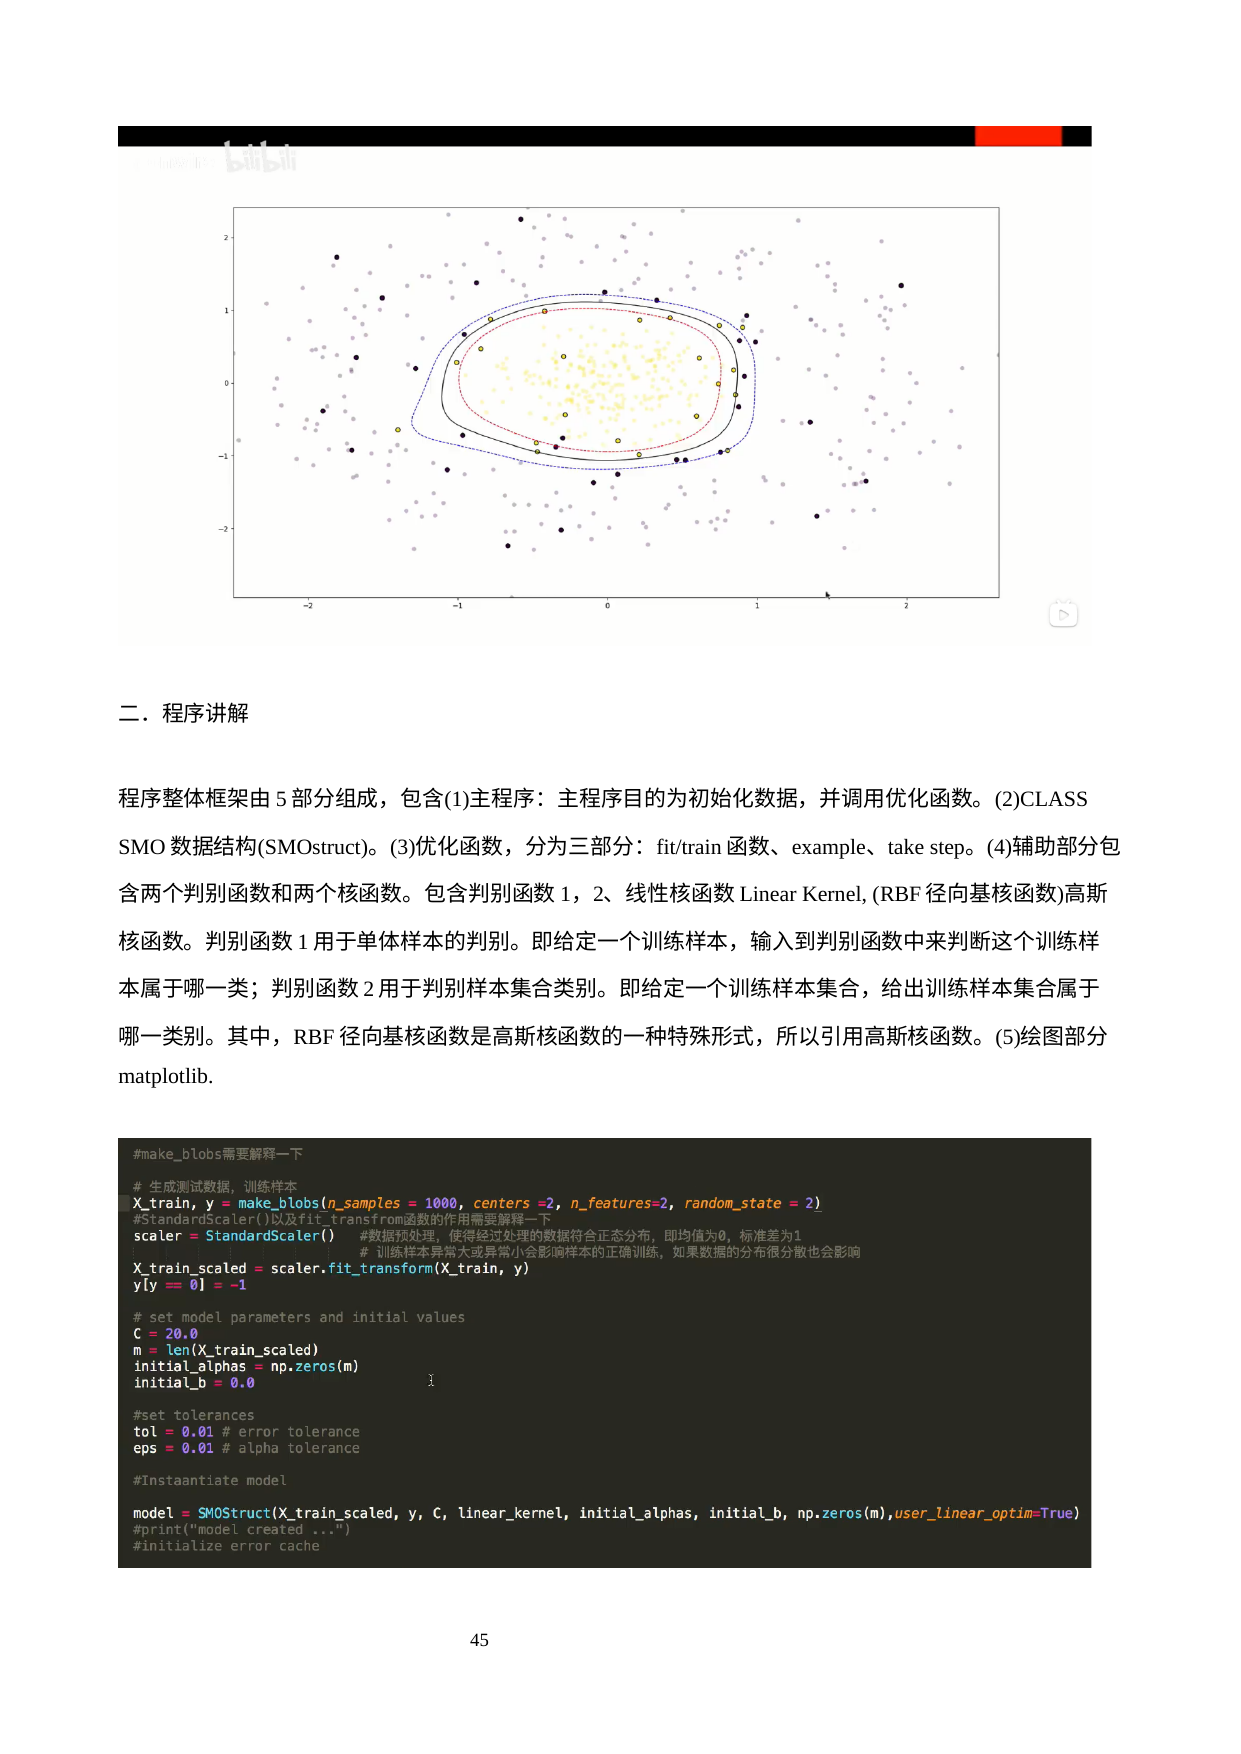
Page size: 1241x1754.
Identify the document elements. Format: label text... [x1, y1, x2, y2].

picture [118, 1138, 1092, 1568]
picture [118, 126, 1092, 646]
list 程序讲解 [118, 696, 1122, 728]
list 程序整体框架由5部分组成，包含(1)主程序：主程序目的为初始化数据，并调用优化函数。(2)CLASS SMO数据结构(SMOstruct)。(3)优化函数，分为三部分：fit/train函数、example、take step。(4)辅助部分包含两个判别函数和两个核函数。包含判别函数1，2、线性核函数Linear Kernel, (RBF径向基核函数)高斯核函数。判别函数1用于单体样本的判别。即给定一个训练样本，输入到判别函数中来判断这个训练样本属于哪一类；判别函数2用于判别样本集合类别。即给定一个训练样本集合，给出训练样本集合属于哪一类别。其中，RBF径向基核函数是高斯核函数的一种特殊形式，所以引用高斯核函数。(5)绘图部分matplotlib. [118, 781, 1122, 1088]
